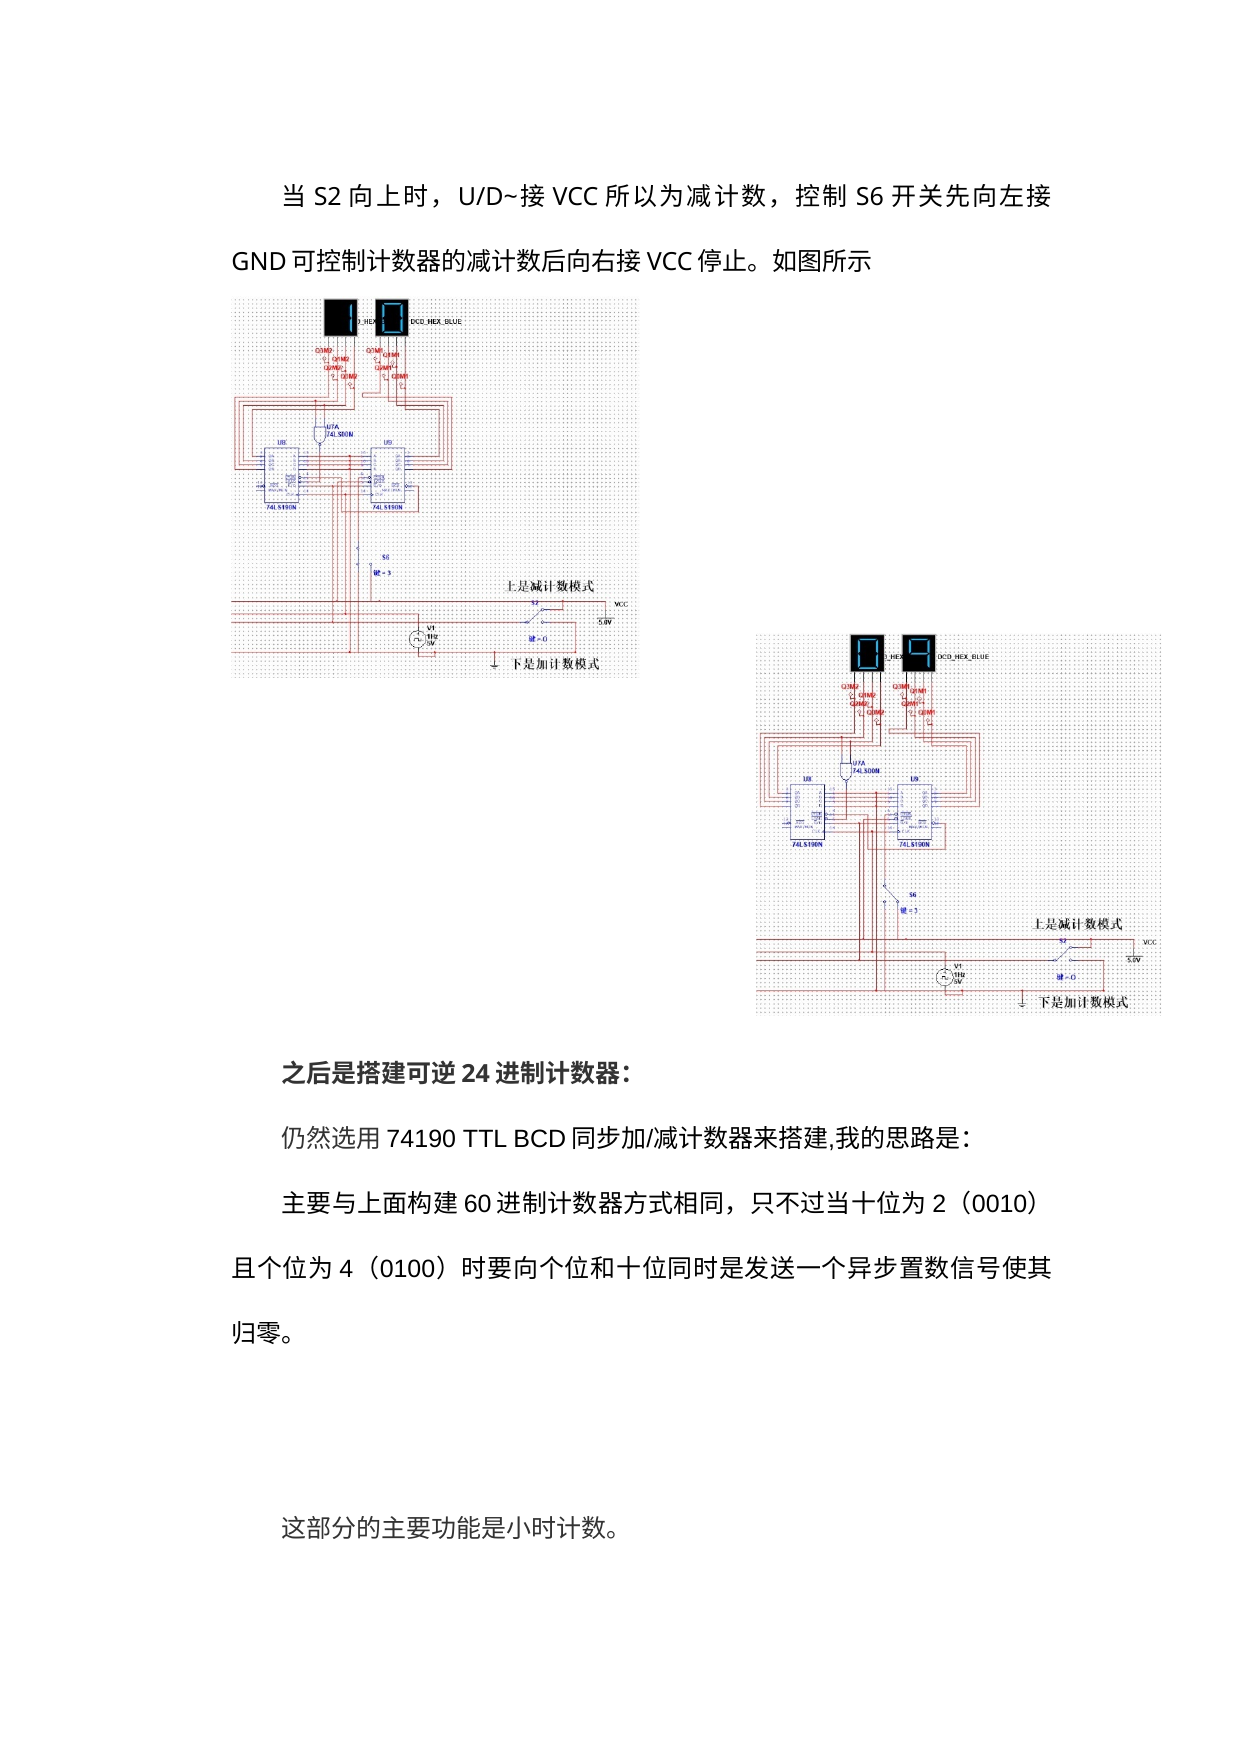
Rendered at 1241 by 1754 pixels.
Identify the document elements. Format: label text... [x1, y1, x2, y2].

list 这部分的主要功能是小时计数。 [231, 1494, 1053, 1559]
list 仍然选用74190 TTL BCD同步加/减计数器来搭建,我的思路是： [231, 1104, 1053, 1169]
list 之后是搭建可逆24进制计数器： [231, 292, 1053, 1104]
list 主要与上面构建60进制计数器方式相同，只不过当十位为2（0010）且个位为4（0100）时要向个位和十位同时是发送一个异步置数信号使其归零。 [231, 1169, 1053, 1364]
picture [756, 633, 1162, 1016]
list 当S2向上时，U/D~接VCC所以为减计数，控制S6开关先向左接GND可控制计数器的减计数后向右接VCC停止。如图所示 [231, 162, 1053, 292]
picture [231, 296, 640, 678]
